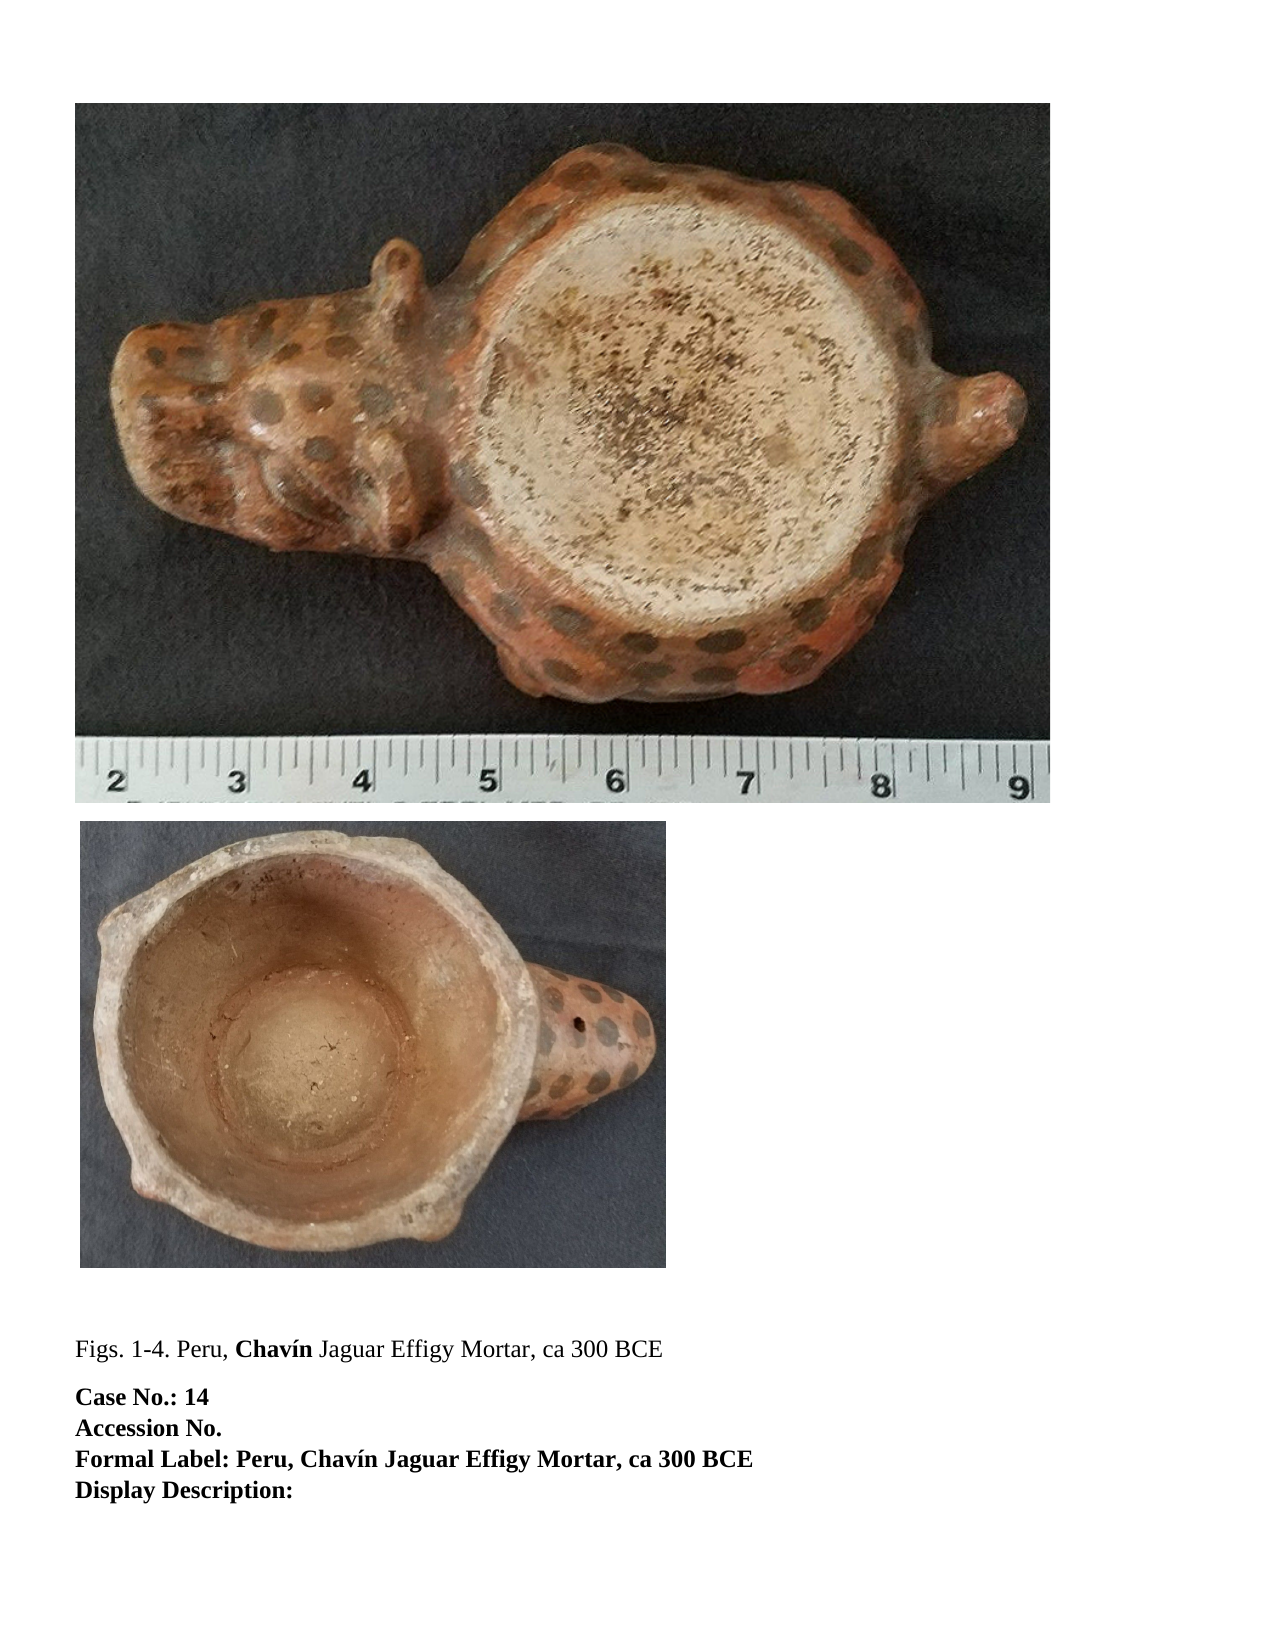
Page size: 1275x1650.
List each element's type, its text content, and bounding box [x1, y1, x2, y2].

picture [80, 821, 666, 1268]
text Display Description: [75, 1475, 1200, 1503]
text Formal Label: Peru, Chavín Jaguar Effigy Mortar, ca 300 BCE [75, 1444, 1200, 1472]
text Accession No. [75, 1413, 1200, 1441]
picture [75, 103, 1050, 803]
text Figs. 1-4. Peru, Chavín Jaguar Effigy Mortar, ca 300 BCE [75, 1334, 1200, 1363]
text Case No.: 14 [75, 1382, 1200, 1410]
